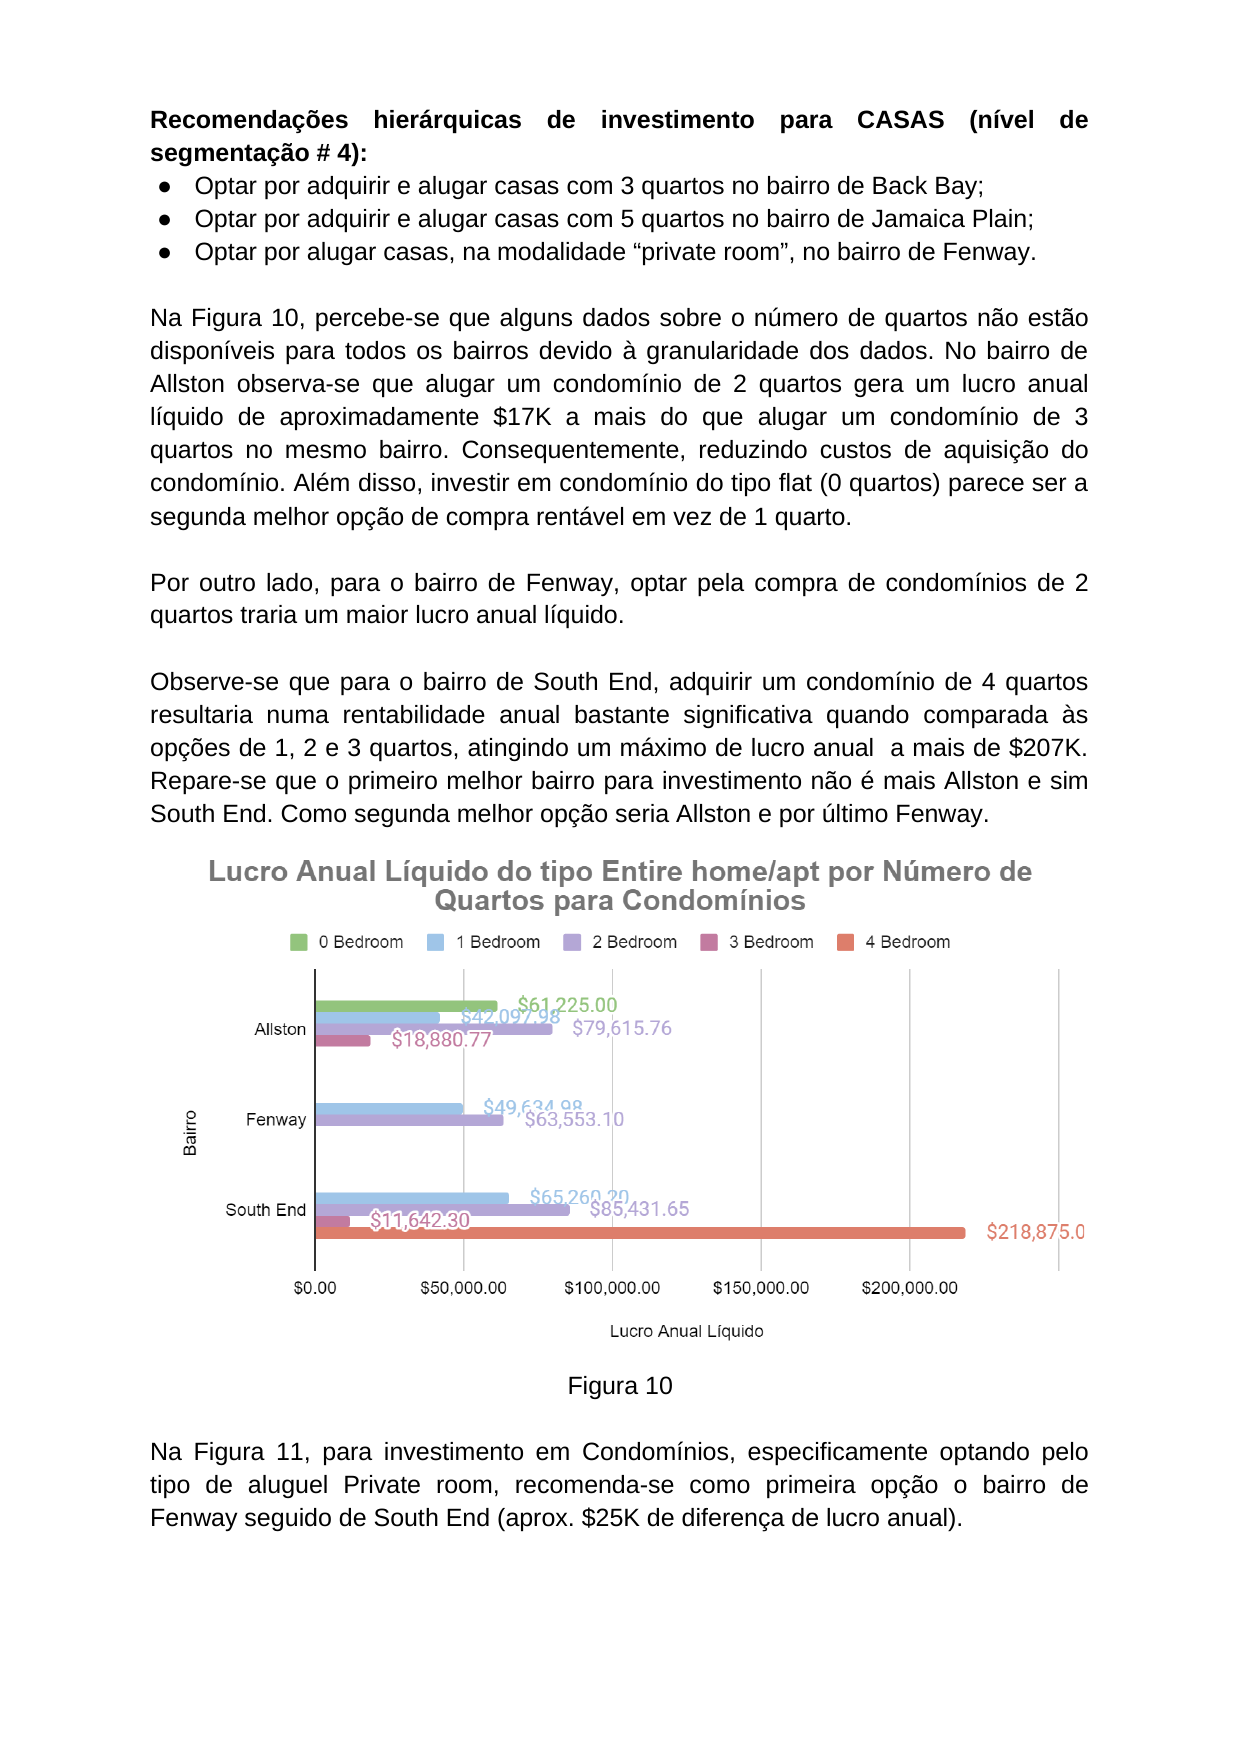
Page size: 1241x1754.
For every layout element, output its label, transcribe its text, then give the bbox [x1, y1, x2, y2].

text Por outro lado, para o bairro de Fenway, optar pela compra de condomínios de 2 quartos traria um maior lucro anual líquido. [150, 567, 1090, 629]
text Observe-se que para o bairro de South End, adquirir um condomínio de 4 quartos resultaria numa rentabilidade anual bastante significativa quando comparada às opções de 1, 2 e 3 quartos, atingindo um máximo de lucro anual a mais de $207K. Repare-se que o primeiro melhor bairro para investimento não é mais Allston e sim South End. Como segunda melhor opção seria Allston e por último Fenway. [150, 667, 1090, 827]
list Optar por alugar casas, na modalidade “private room”, no bairro de Fenway. [157, 237, 1090, 266]
list Optar por adquirir e alugar casas com 5 quartos no bairro de Jamaica Plain; [157, 204, 1090, 233]
list Optar por adquirir e alugar casas com 3 quartos no bairro de Back Bay; [157, 171, 1090, 200]
text Na Figura 10, percebe-se que alguns dados sobre o número de quartos não estão disponíveis para todos os bairros devido à granularidade dos dados. No bairro de Allston observa-se que alugar um condomínio de 2 quartos gera um lucro anual líquido de aproximadamente $17K a mais do que alugar um condomínio de 3 quartos no mesmo bairro. Consequentemente, reduzindo custos de aquisição do condomínio. Além disso, investir em condomínio do tipo flat (0 quartos) parece ser a segunda melhor opção de compra rentável em vez de 1 quarto. [150, 303, 1090, 530]
picture [156, 831, 1085, 1367]
text Na Figura 11, para investimento em Condomínios, especificamente optando pelo tipo de aluguel Private room, recomenda-se como primeira opção o bairro de Fenway seguido de South End (aprox. $25K de diferença de lucro anual). [150, 1437, 1090, 1532]
text Figura 10 [150, 1371, 1090, 1400]
text Recomendações hierárquicas de investimento para CASAS (nível de segmentação # 4): [150, 105, 1090, 167]
